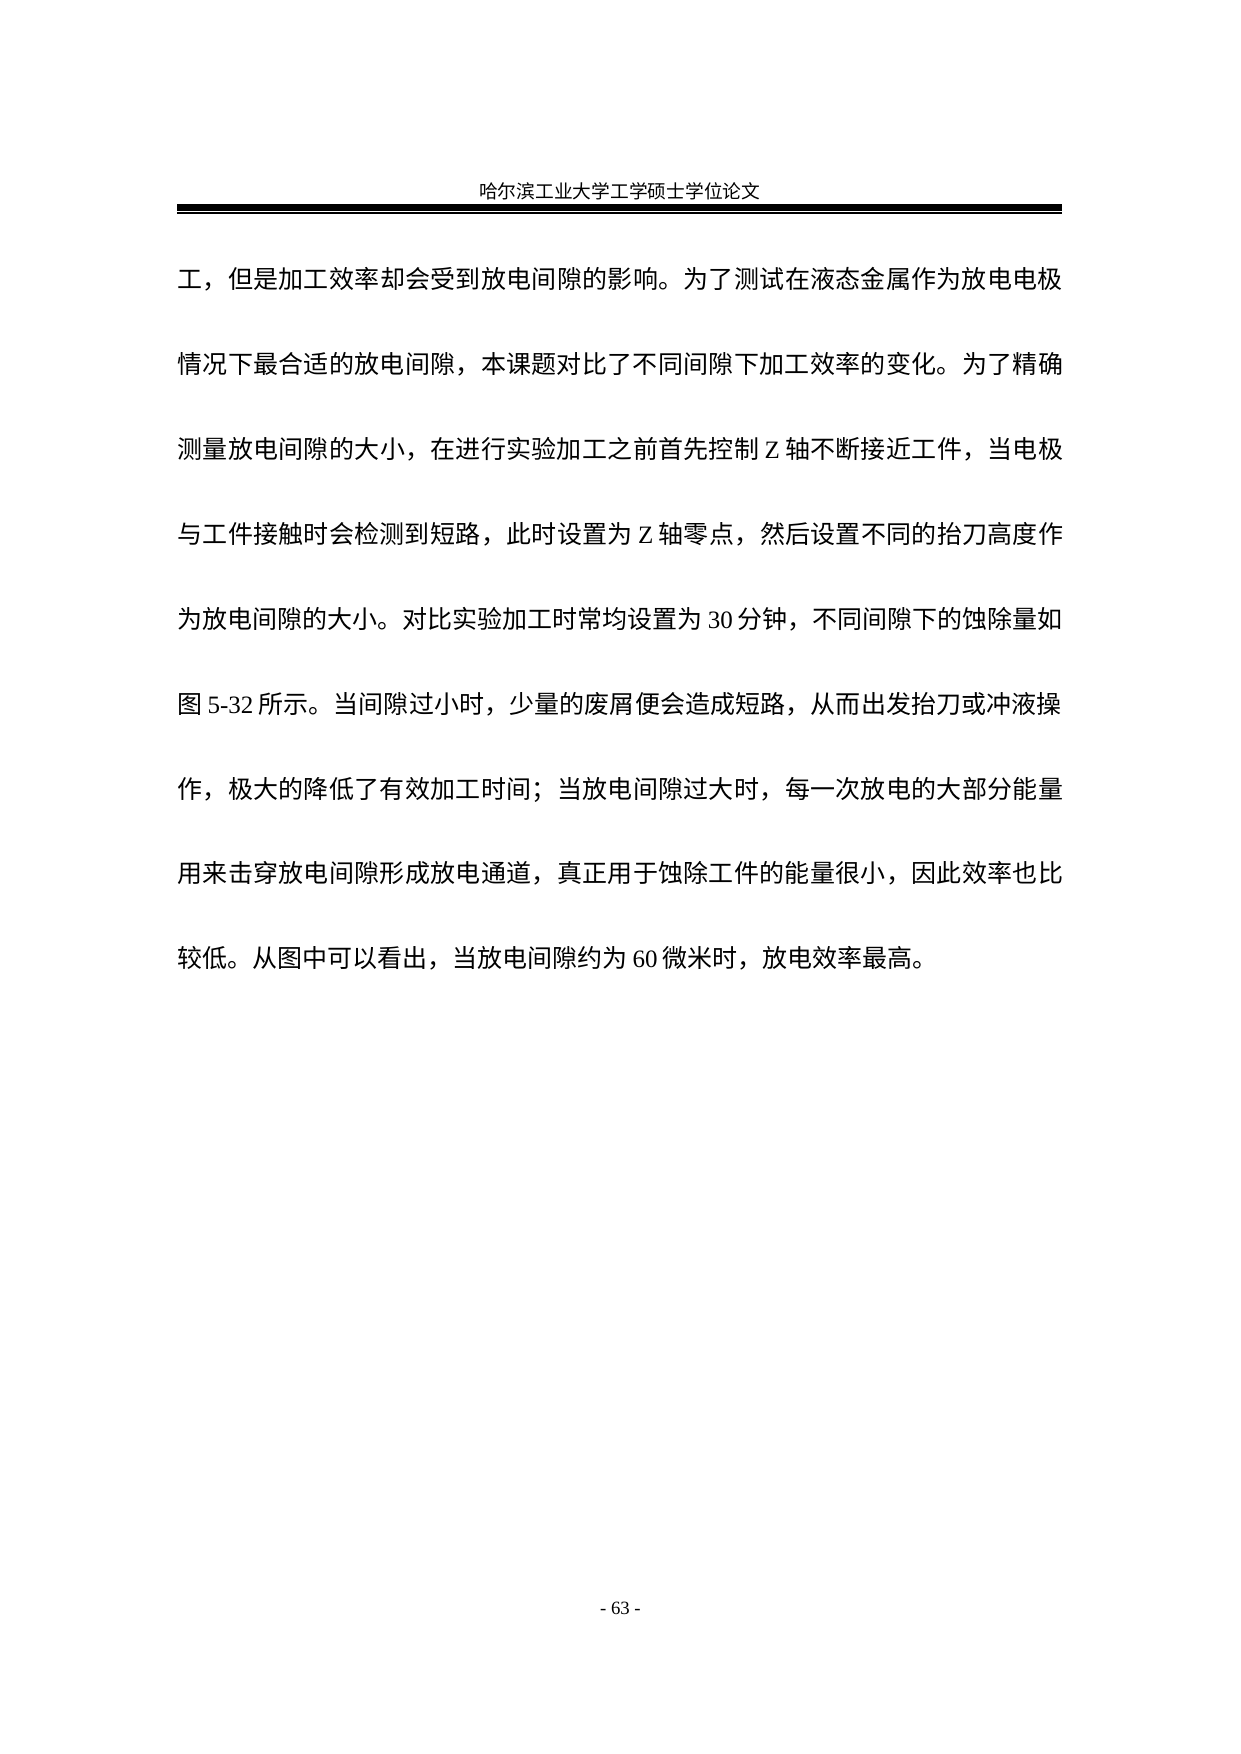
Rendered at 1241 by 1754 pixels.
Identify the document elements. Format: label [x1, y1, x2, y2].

text [177, 244, 1063, 991]
